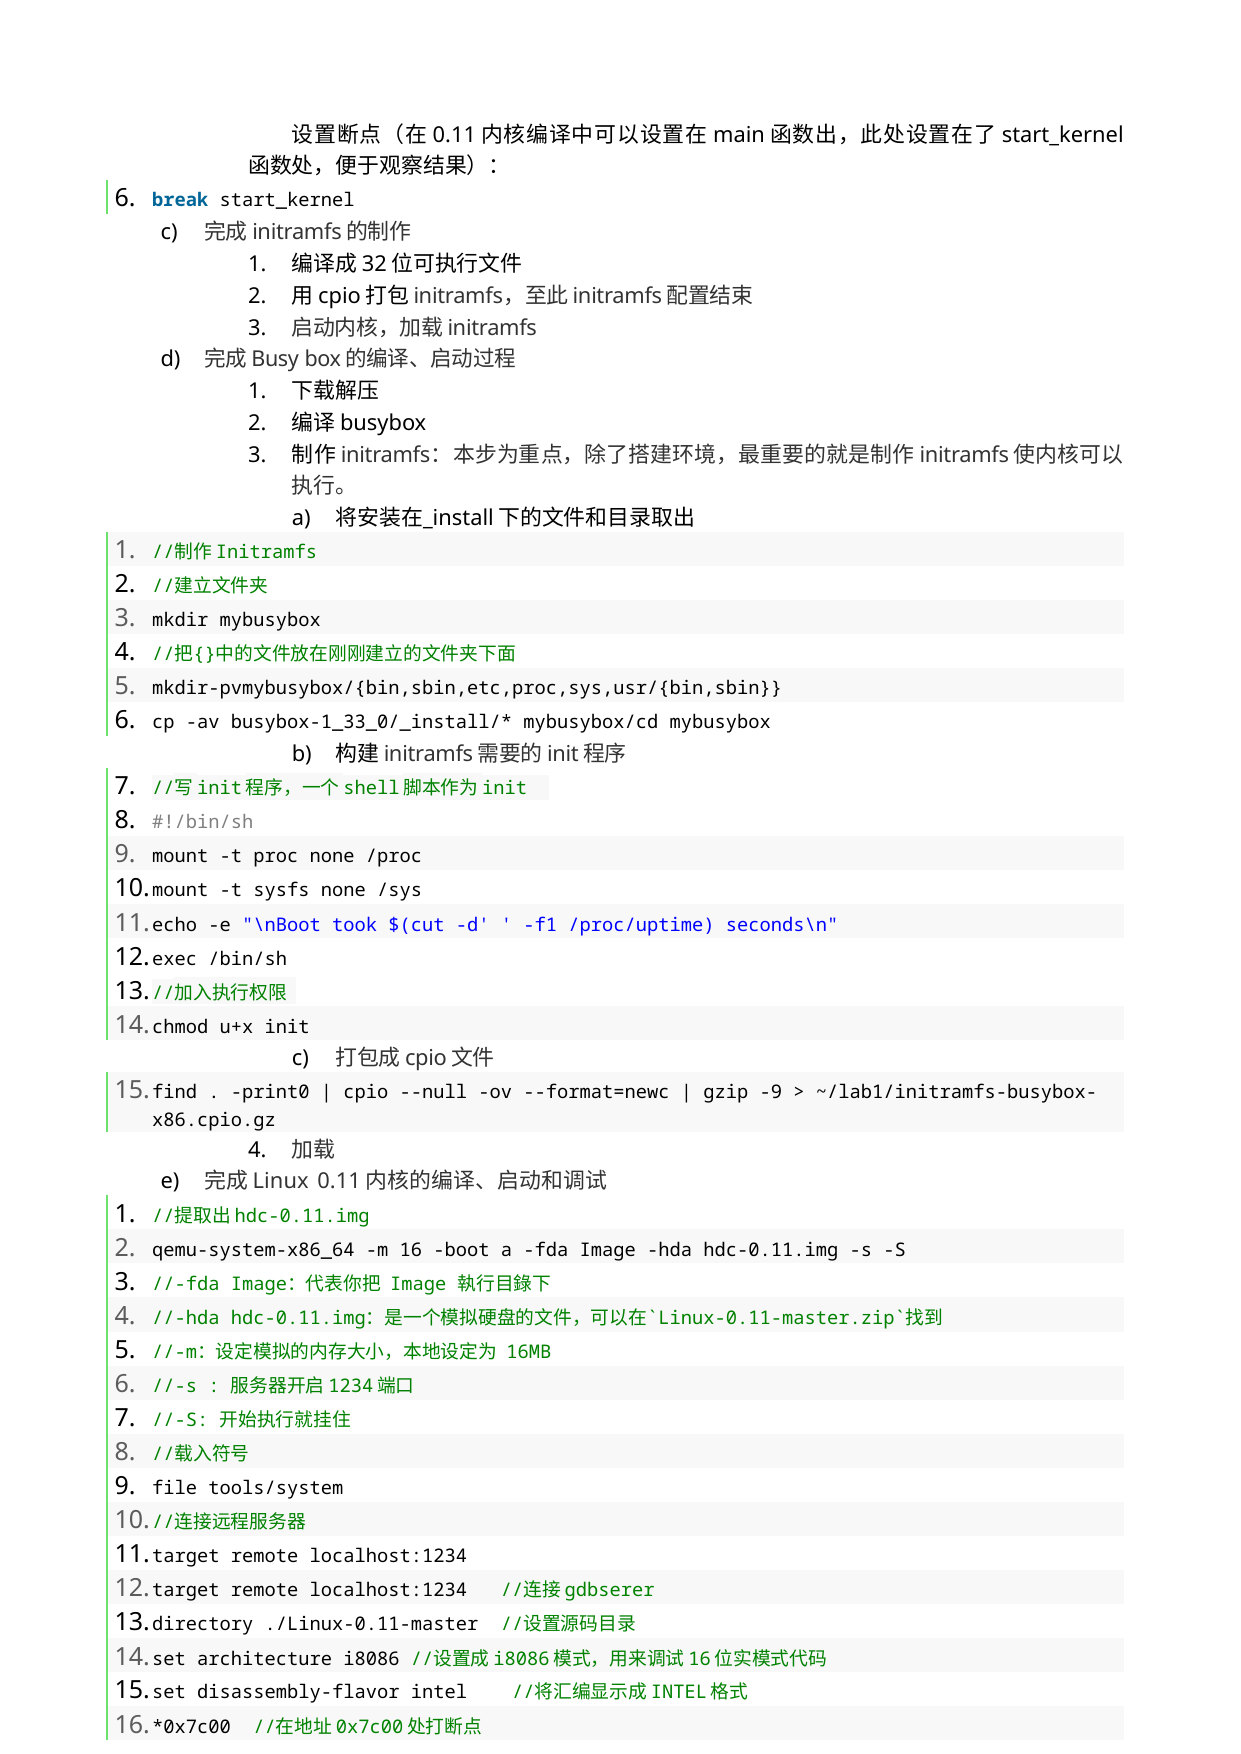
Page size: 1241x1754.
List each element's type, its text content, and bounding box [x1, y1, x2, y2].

list 完成Busy box的编译、启动过程 [160, 341, 1124, 373]
list mkdir-pvmybusybox/{bin,sbin,etc,proc,sys,usr/{bin,sbin}} [108, 668, 1124, 702]
list echo -e "\nBoot took $(cut -d' ' -f1 /proc/uptime) seconds\n" [108, 904, 1124, 938]
list 完成initramfs的制作 [160, 214, 1124, 246]
list break start_kernel [108, 180, 1124, 214]
list file tools/system [108, 1468, 1124, 1502]
list 设置断点（在0.11内核编译中可以设置在main函数出，此处设置在了start_kernel函数处，便于观察结果）： [248, 117, 1124, 180]
list //连接远程服务器 [108, 1502, 1124, 1536]
list qemu-system-x86_64 -m 16 -boot a -fda Image -hda hdc-0.11.img -s -S [108, 1229, 1124, 1263]
list directory ./Linux-0.11-master //设置源码目录 [108, 1604, 1124, 1638]
list 构建initramfs需要的init程序 [292, 736, 1124, 768]
list //-fda Image：代表你把 Image 執行目錄下 [108, 1263, 1124, 1297]
list target remote localhost:1234 //连接gdbserer [108, 1570, 1124, 1604]
list set architecture i8086 //设置成i8086模式，用来调试16位实模式代码 [108, 1638, 1124, 1672]
list 完成Linux 0.11内核的编译、启动和调试 [160, 1163, 1124, 1195]
list exec /bin/sh [108, 938, 1124, 972]
list //-m：设定模拟的内存大小，本地设定为 16MB [108, 1332, 1124, 1366]
list 下载解压 [248, 373, 1124, 405]
list target remote localhost:1234 [108, 1536, 1124, 1570]
list //把{}中的文件放在刚刚建立的文件夹下面 [108, 634, 1124, 668]
list //-s : 服务器开启1234端口 [108, 1366, 1124, 1400]
list mount -t proc none /proc [108, 836, 1124, 870]
list 编译busybox [248, 405, 1124, 437]
list //载入符号 [108, 1434, 1124, 1468]
list //制作Initramfs [108, 532, 1124, 566]
list //加入执行权限 [108, 972, 1124, 1006]
list //写init程序，一个shell脚本作为init [108, 768, 1124, 802]
list 将安装在_install下的文件和目录取出 [292, 500, 1124, 532]
list //提取出hdc-0.11.img [108, 1195, 1124, 1229]
list 用cpio打包initramfs，至此initramfs配置结束 [248, 278, 1124, 309]
list 制作initramfs：本步为重点，除了搭建环境，最重要的就是制作initramfs使内核可以执行。 [248, 437, 1124, 500]
list cp -av busybox-1_33_0/_install/* mybusybox/cd mybusybox [108, 702, 1124, 736]
list //-hda hdc-0.11.img：是一个模拟硬盘的文件，可以在`Linux-0.11-master.zip`找到 [108, 1297, 1124, 1332]
list 加载 [248, 1132, 1124, 1163]
list 编译成32位可执行文件 [248, 246, 1124, 278]
list *0x7c00 //在地址0x7c00处打断点 [108, 1706, 1124, 1740]
list //-S: 开始执行就挂住 [108, 1400, 1124, 1434]
list 打包成cpio文件 [292, 1040, 1124, 1072]
list set disassembly-flavor intel //将汇编显示成INTEL格式 [108, 1672, 1124, 1706]
list find . -print0 | cpio --null -ov --format=newc | gzip -9 > ~/lab1/initramfs-busybox-x86.cpio.gz [108, 1072, 1124, 1132]
list //建立文件夹 [108, 566, 1124, 600]
list mkdir mybusybox [108, 600, 1124, 634]
list 启动内核，加载initramfs [248, 309, 1124, 341]
list chmod u+x init [108, 1006, 1124, 1040]
list mount -t sysfs none /sys [108, 870, 1124, 904]
list #!/bin/sh [108, 802, 1124, 836]
